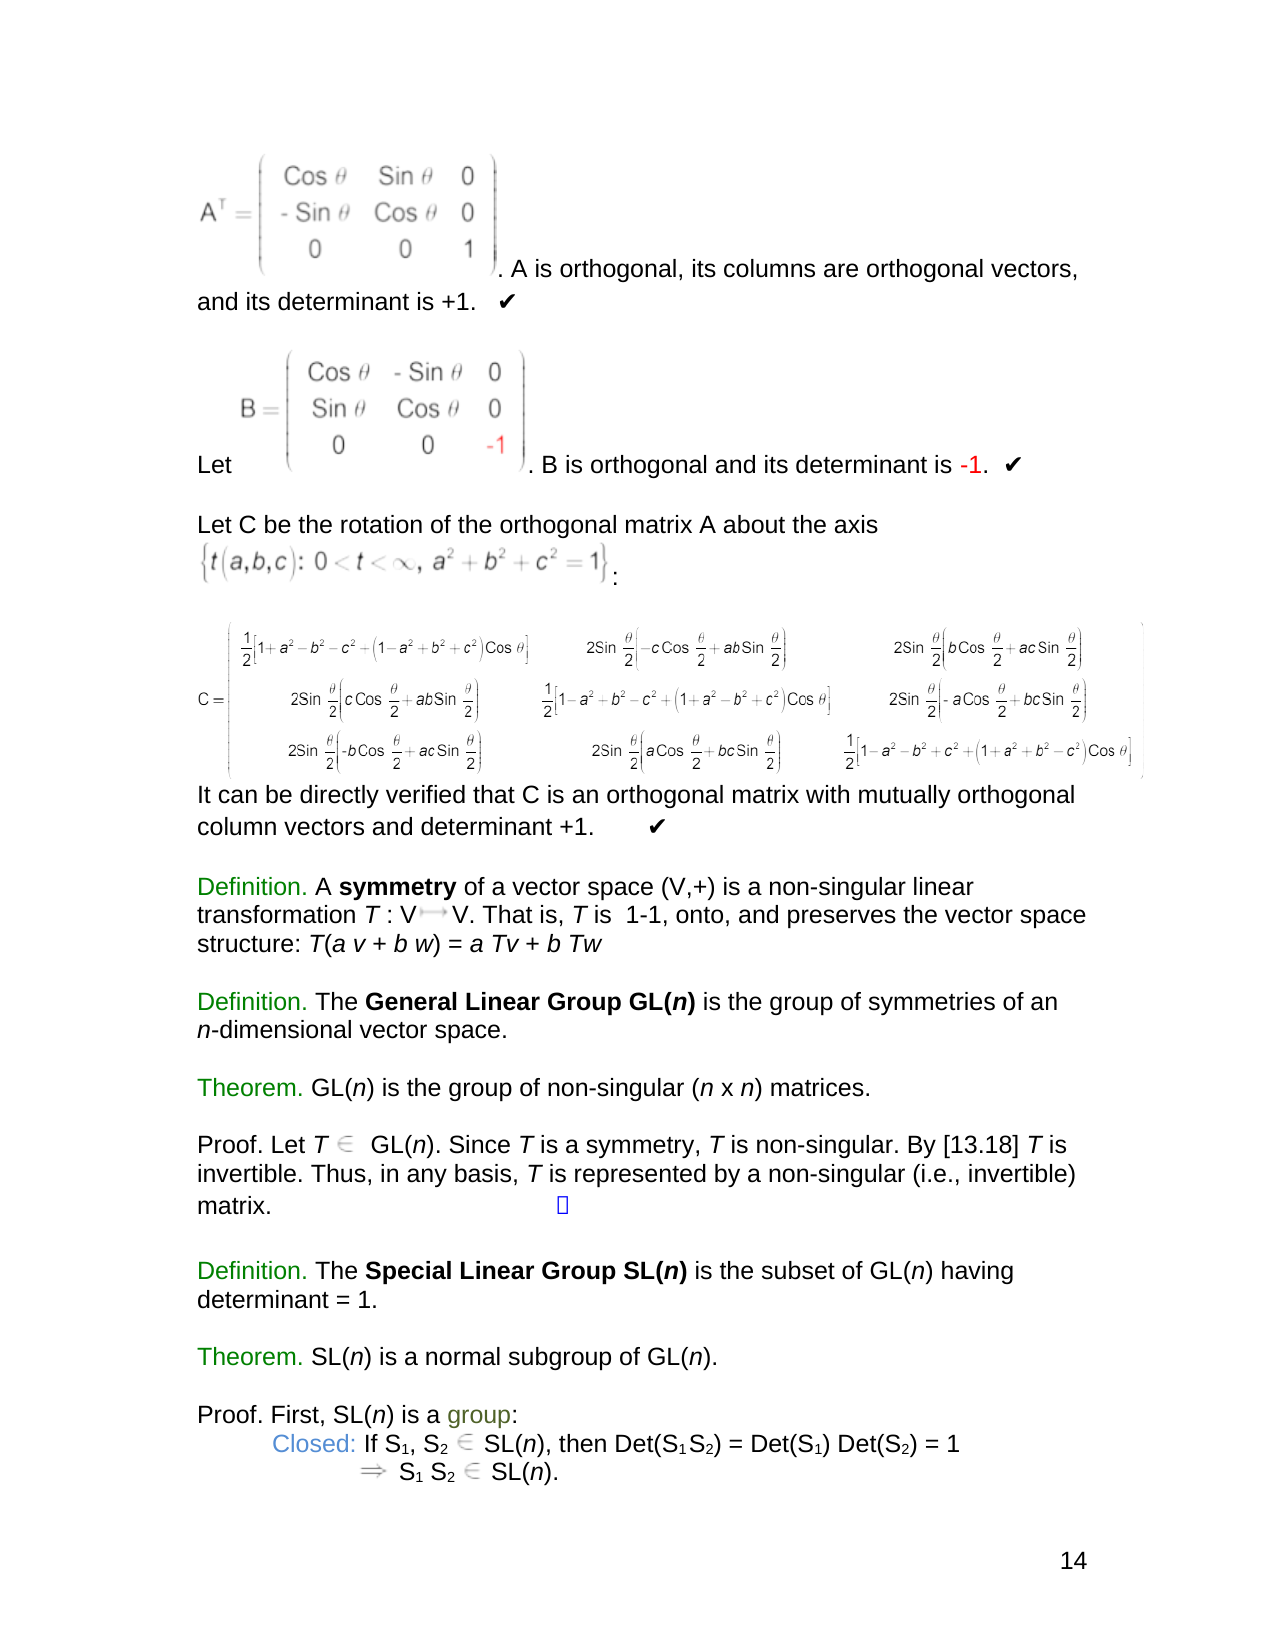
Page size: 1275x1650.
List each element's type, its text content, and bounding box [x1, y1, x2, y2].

text Definition. A symmetry of a vector space (V,+) is a non-singular linear transformation T : VV. That is, T is 1-1, onto, and preserves the vector space structure: T(a v + b w) = a Tv + b Tw [197, 872, 1087, 958]
text Definition. The General Linear Group GL(n) is the group of symmetries of an n-dimensional vector space. [197, 987, 1087, 1044]
text Closed: If S1, S2 SL(n), then Det(S1 S2) = Det(S1) Det(S2) = 1 [197, 1429, 1087, 1457]
text S1 S2 SL(n). [272, 1457, 1087, 1486]
text Proof. Let T GL(n). Since T is a symmetry, T is non-singular. By [13.18] T is invertible. Thus, in any basis, T is represented by a non-singular (i.e., invertible) matrix.  [197, 1131, 1087, 1222]
text It can be directly verified that C is an orthogonal matrix with mutually orthogonal column vectors and determinant +1. ✔ [197, 780, 1087, 843]
text Theorem. GL(n) is the group of non-singular (n x n) matrices. [197, 1073, 1087, 1102]
text . A is orthogonal, its columns are orthogonal vectors, and its determinant is +1. ✔ [197, 150, 1087, 317]
text Let . B is orthogonal and its determinant is -1. ✔ [197, 346, 1087, 481]
text Definition. The Special Linear Group SL(n) is the subset of GL(n) having determinant = 1. [197, 1256, 1087, 1314]
text Let C be the rotation of the orthogonal matrix A about the axis : [197, 510, 1087, 590]
text Theorem. SL(n) is a normal subgroup of GL(n). [197, 1342, 1087, 1371]
text Proof. First, SL(n) is a group: [197, 1400, 1087, 1429]
